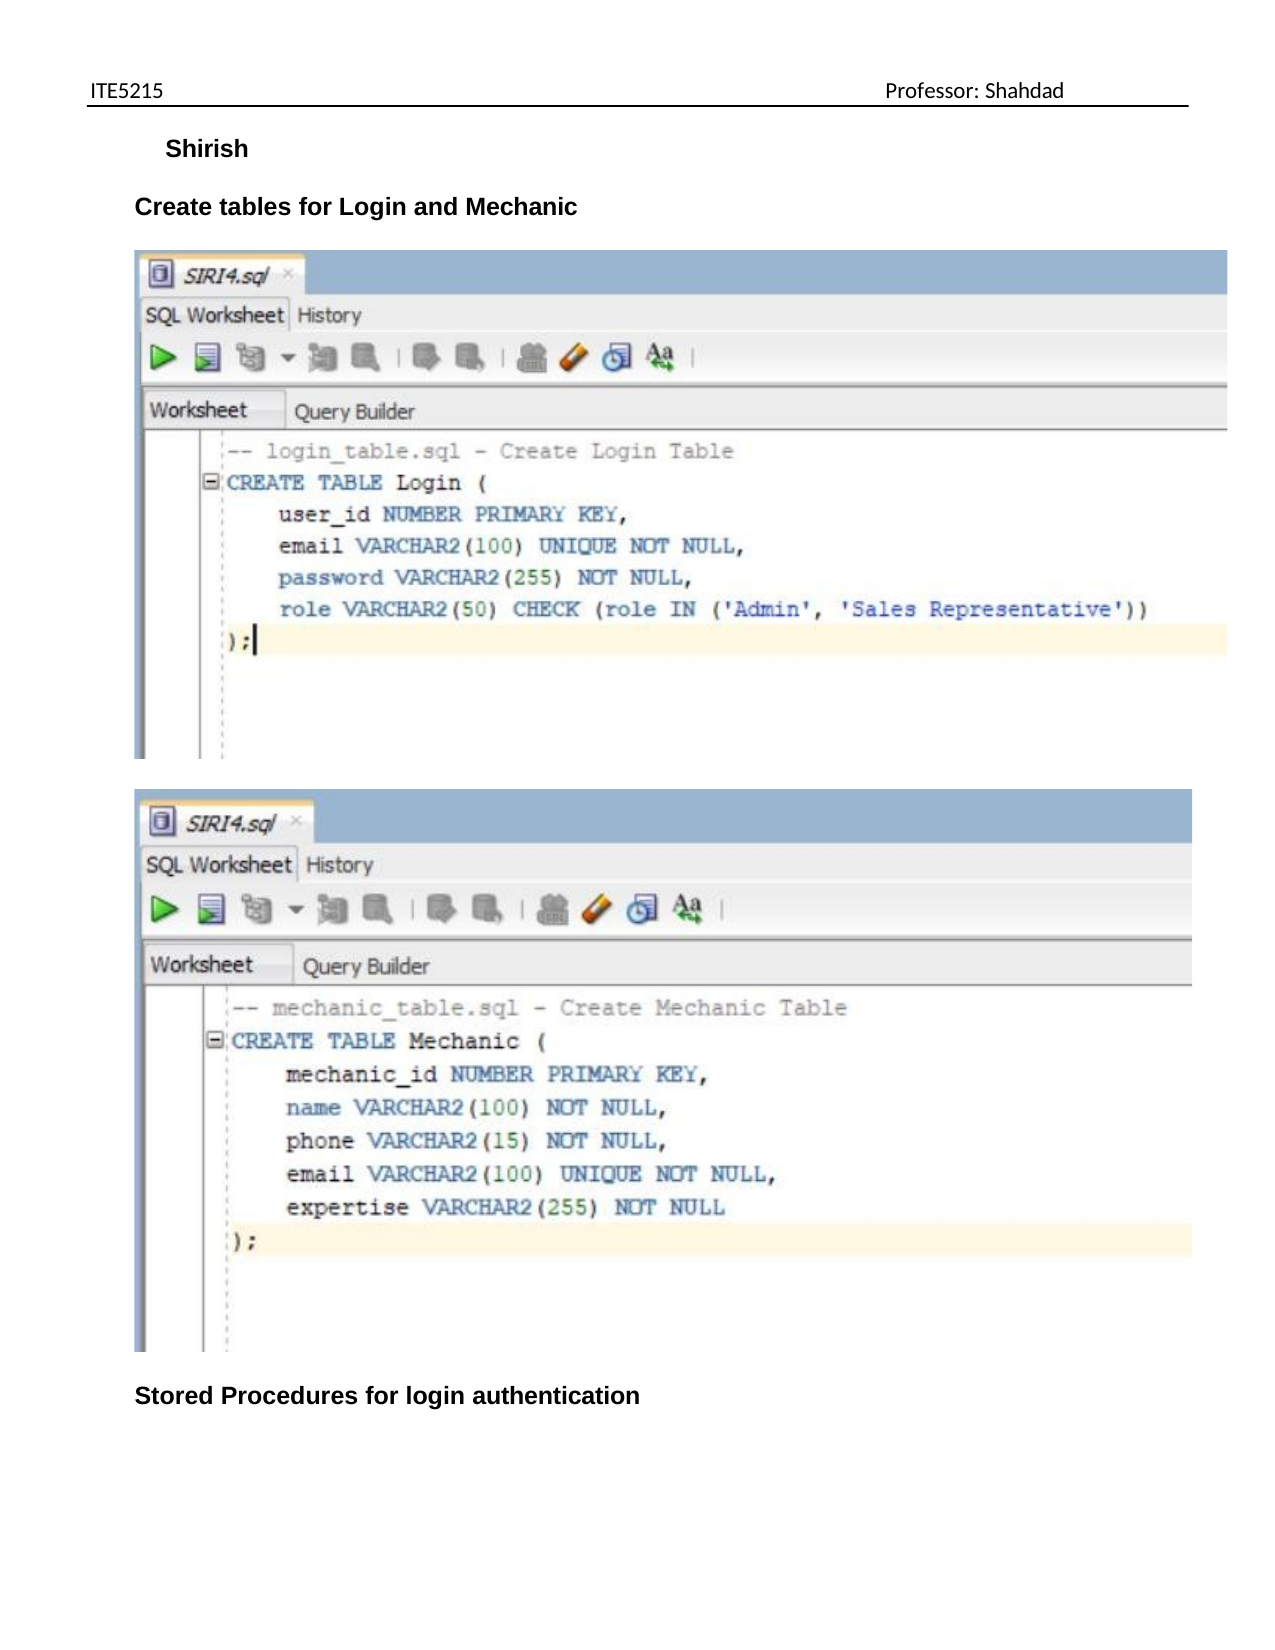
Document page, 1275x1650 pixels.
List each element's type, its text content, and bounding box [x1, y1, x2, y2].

picture [134, 250, 1228, 759]
text Shirish [165, 134, 1237, 163]
text Create tables for Login and Mechanic [134, 192, 1237, 221]
text Stored Procedures for login authentication [134, 1381, 1237, 1410]
picture [134, 789, 1193, 1352]
